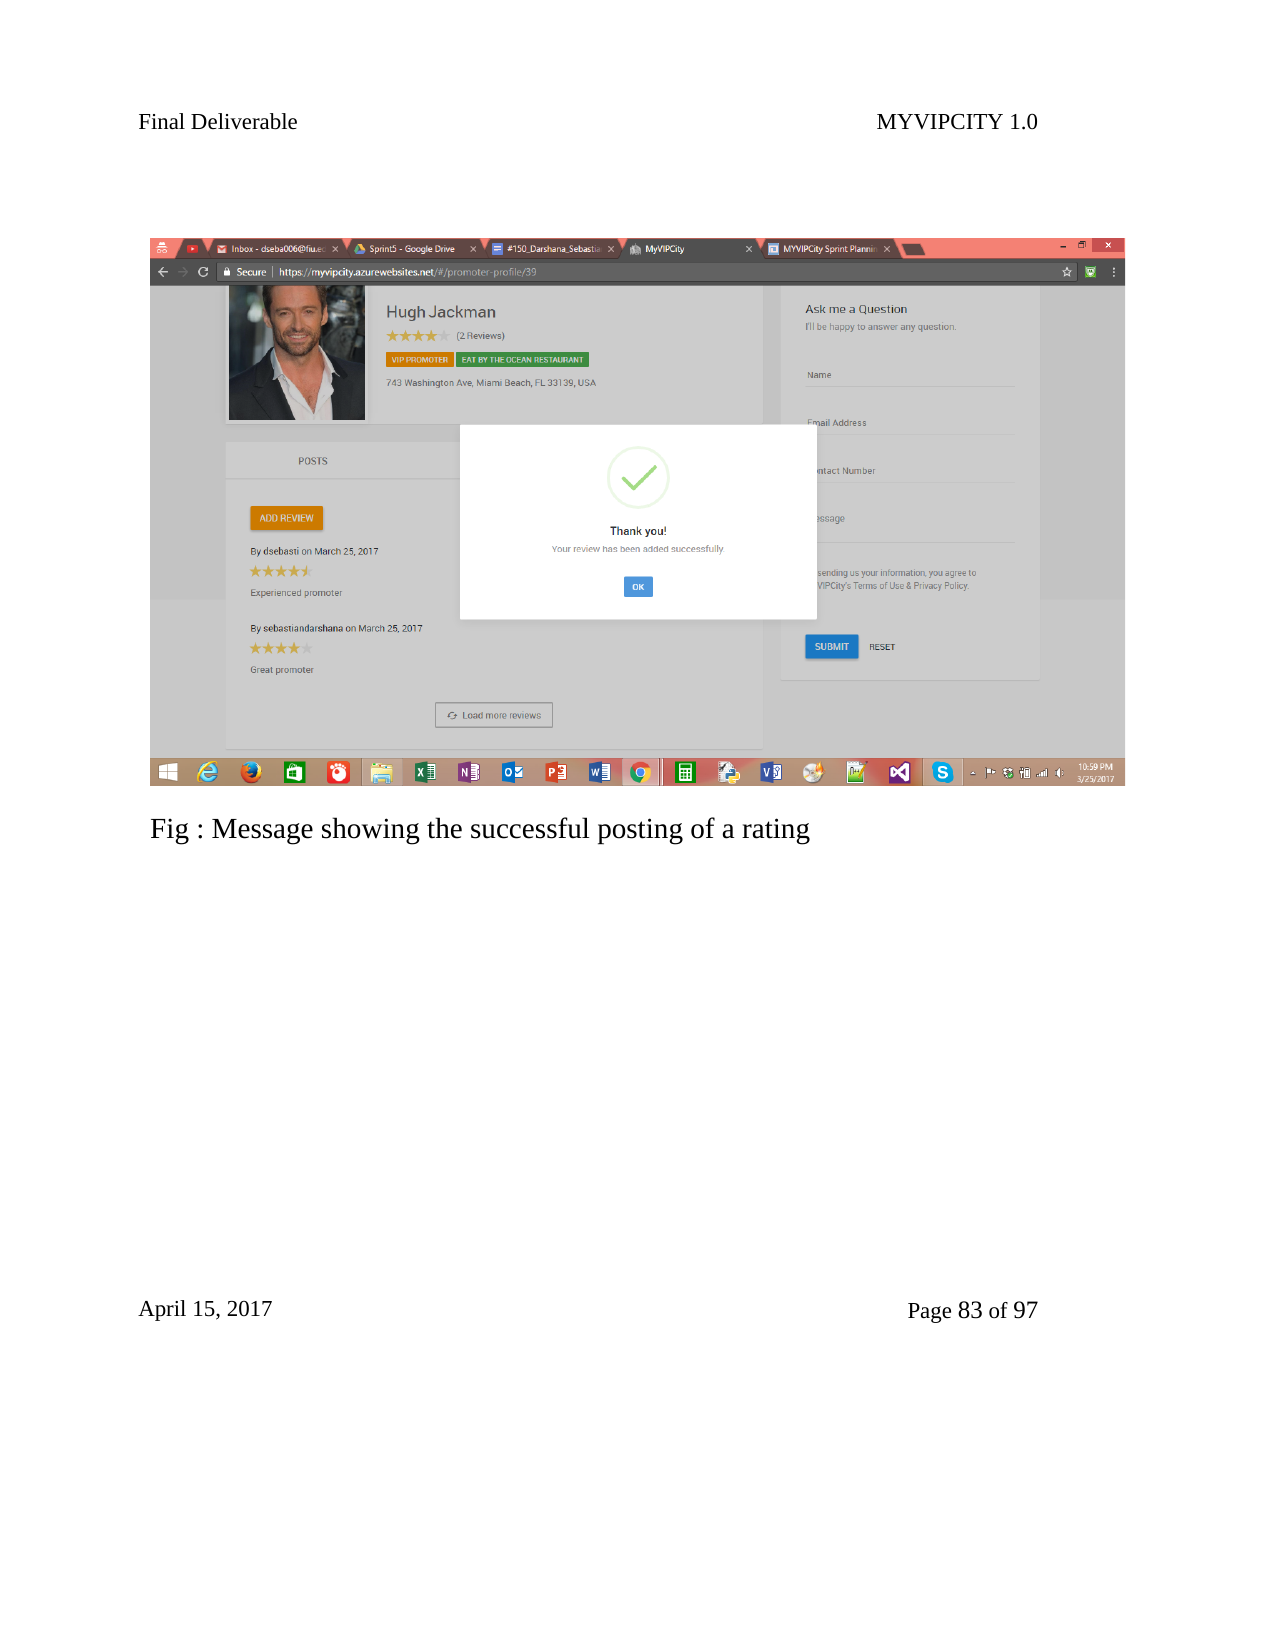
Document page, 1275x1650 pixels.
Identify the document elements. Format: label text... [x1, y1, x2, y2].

text Fig : Message showing the successful posting of a rating [150, 811, 1125, 844]
picture [150, 238, 1125, 786]
